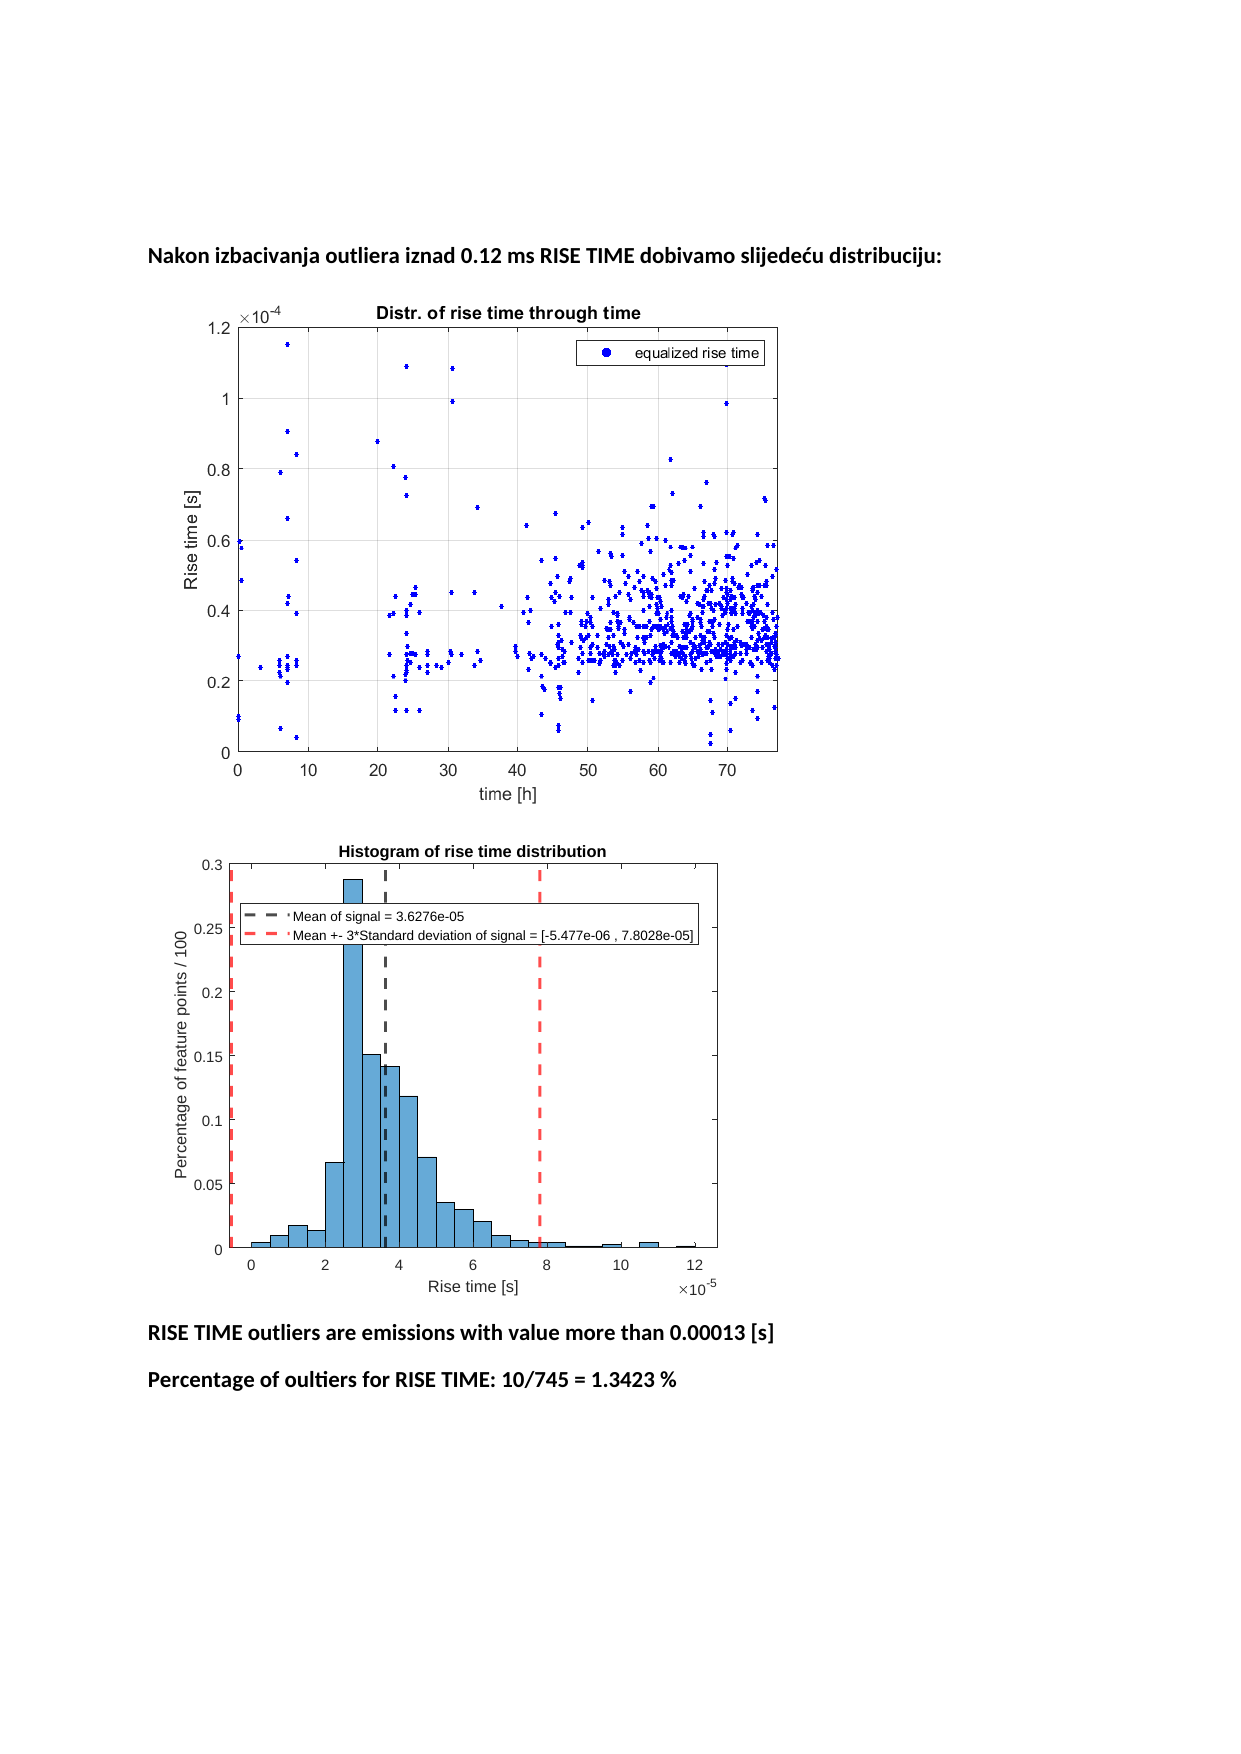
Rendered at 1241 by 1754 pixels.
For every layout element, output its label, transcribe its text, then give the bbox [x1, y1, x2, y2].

text Nakon izbacivanja outliera iznad 0.12 ms RISE TIME dobivamo slijedeću distribuciju: [148, 241, 1093, 269]
text Percentage of oultiers for RISE TIME: 10/745 = 1.3423 % [148, 1365, 1093, 1393]
text RISE TIME outliers are emissions with value more than 0.00013 [s] [148, 1318, 1093, 1346]
picture [147, 288, 843, 809]
